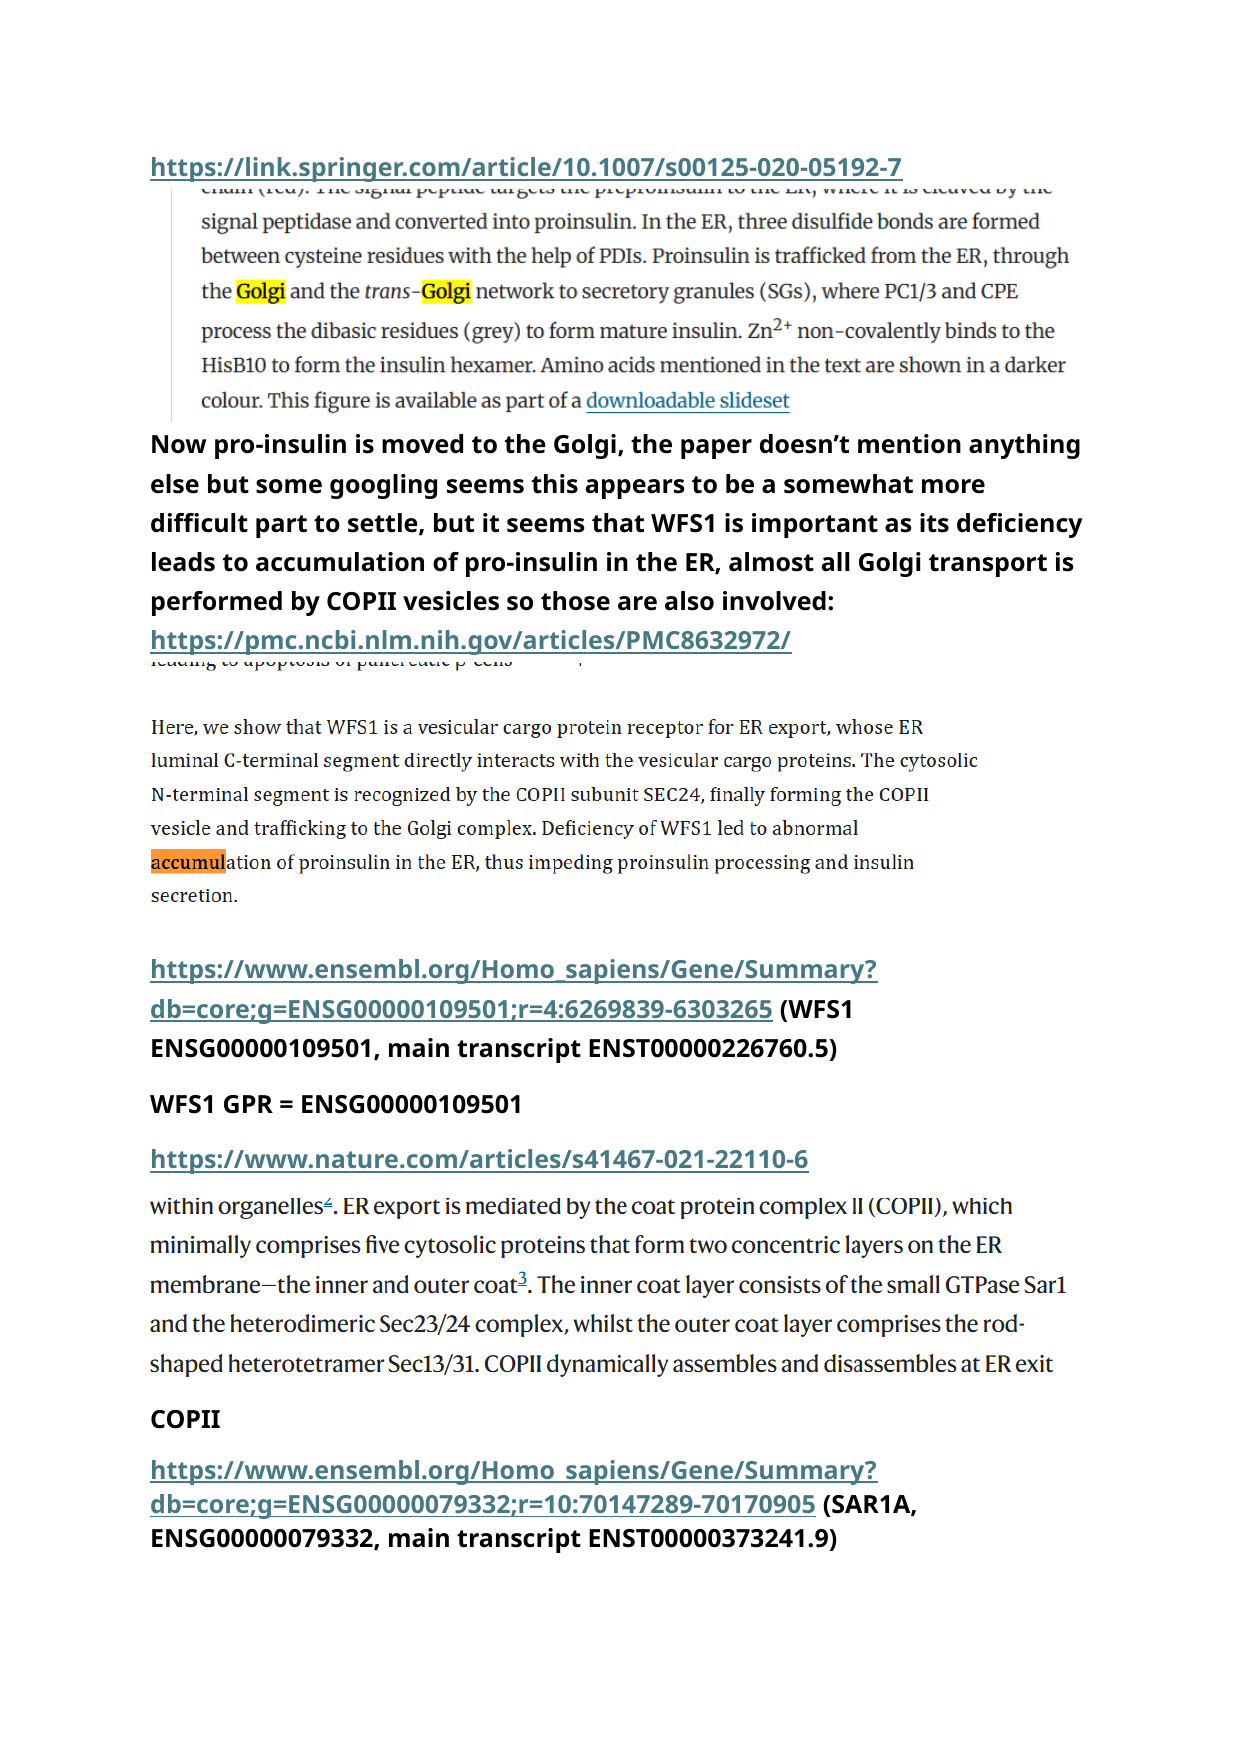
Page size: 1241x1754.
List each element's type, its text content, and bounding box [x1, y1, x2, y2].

text https://www.ensembl.org/Homo_sapiens/Gene/Summary?db=core;g=ENSG00000079332;r=10:70147289-70170905 (SAR1A, ENSG00000079332, main transcript ENST00000373241.9) [150, 1453, 1090, 1555]
picture [150, 1198, 1091, 1381]
picture [150, 189, 1091, 422]
text WFS1 GPR = ENSG00000109501 [150, 1086, 1090, 1120]
text COPII [150, 1402, 1090, 1436]
picture [150, 662, 985, 947]
text https://www.nature.com/articles/s41467-021-22110-6 [150, 1142, 1090, 1176]
